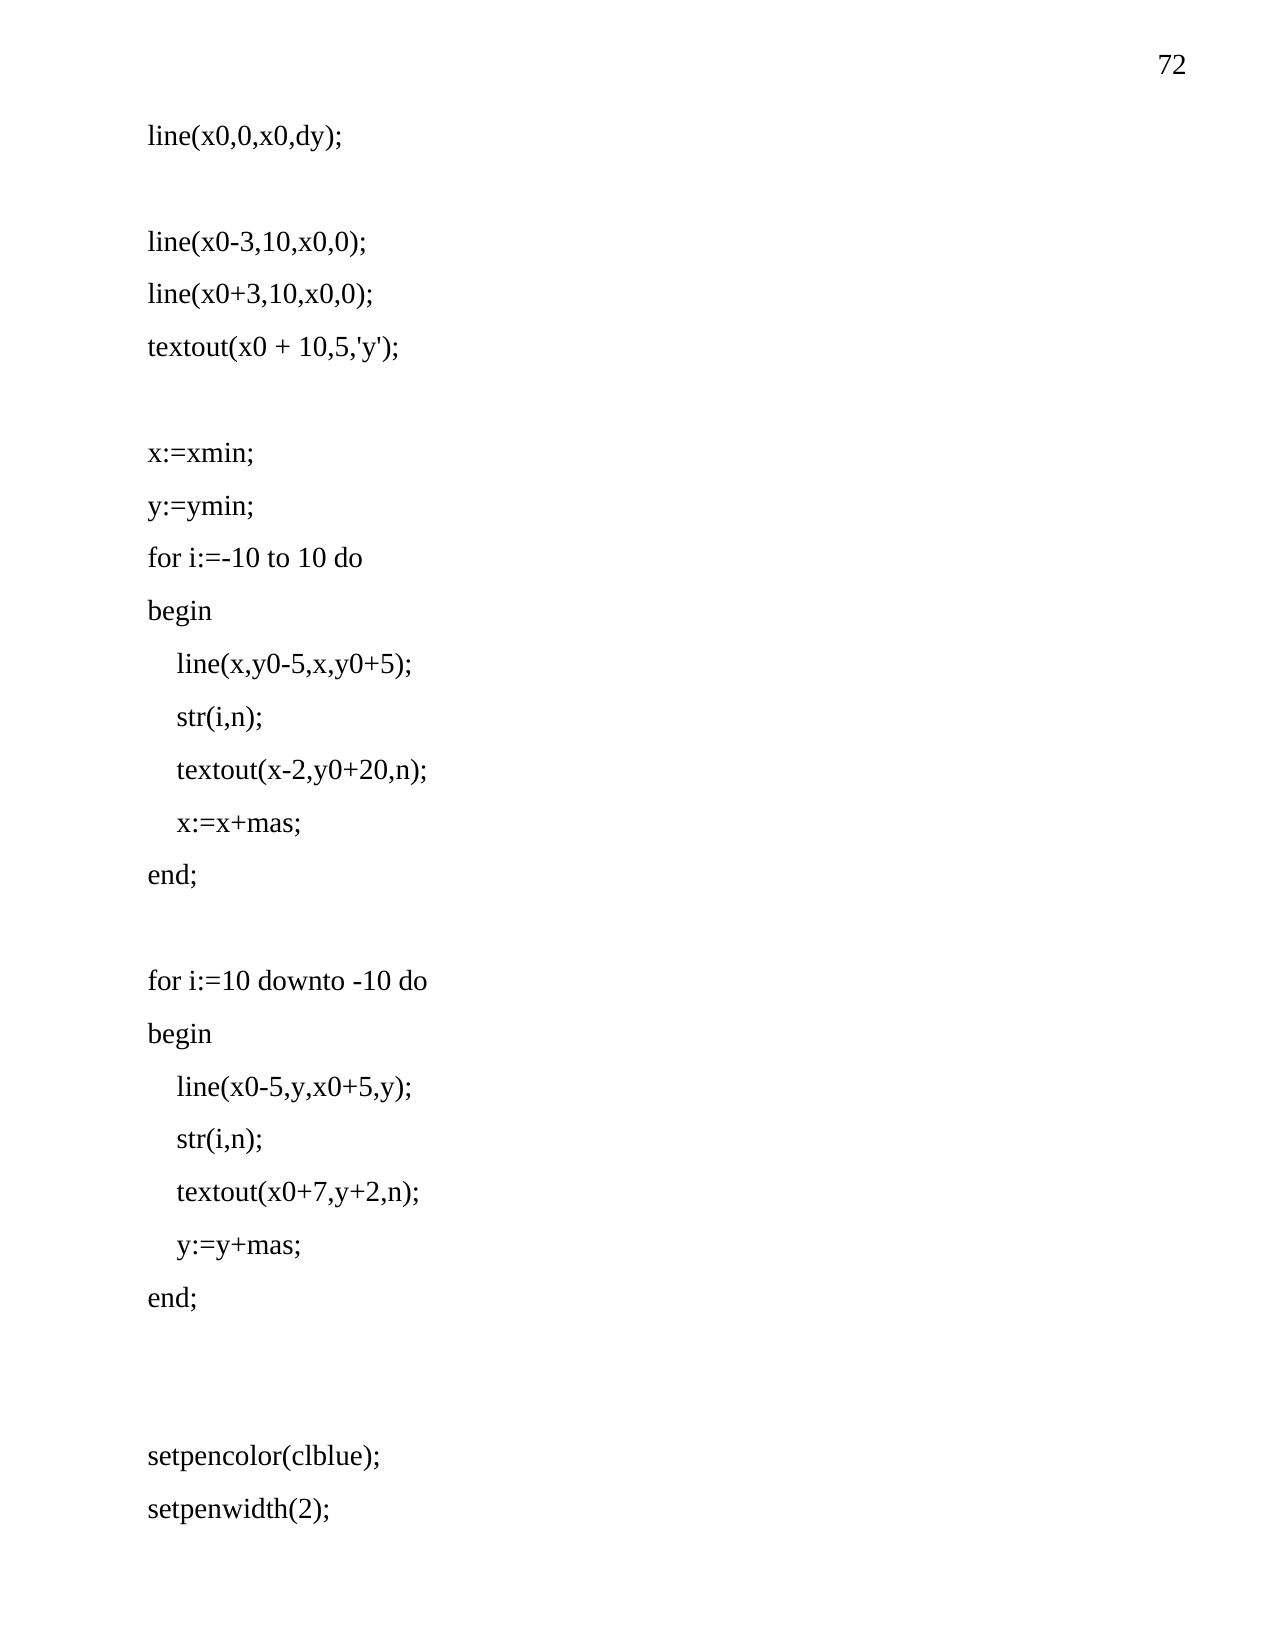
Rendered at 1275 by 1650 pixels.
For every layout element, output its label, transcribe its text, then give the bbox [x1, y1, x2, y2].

text str(i,n); [118, 1122, 1186, 1155]
text line(x,y0-5,x,y0+5); [118, 646, 1186, 680]
text x:=x+mas; [118, 805, 1186, 838]
text y:=ymin; [118, 488, 1186, 521]
text textout(x-2,y0+20,n); [118, 752, 1186, 785]
text line(x0-3,10,x0,0); [118, 224, 1186, 257]
text setpencolor(clblue); [118, 1438, 1186, 1472]
text line(x0+3,10,x0,0); [118, 277, 1186, 310]
text setpenwidth(2); [118, 1491, 1186, 1525]
text str(i,n); [118, 699, 1186, 733]
text for i:=10 downto -10 do [118, 963, 1186, 997]
text line(x0,0,x0,dy); [118, 118, 1186, 152]
text line(x0-5,y,x0+5,y); [118, 1069, 1186, 1102]
text end; [118, 857, 1186, 891]
text textout(x0 + 10,5,'y'); [118, 329, 1186, 363]
text x:=xmin; [118, 435, 1186, 468]
text y:=y+mas; [118, 1227, 1186, 1261]
text for i:=-10 to 10 do [118, 541, 1186, 574]
text begin [118, 593, 1186, 627]
text textout(x0+7,y+2,n); [118, 1174, 1186, 1208]
text end; [118, 1280, 1186, 1313]
text begin [118, 1016, 1186, 1049]
